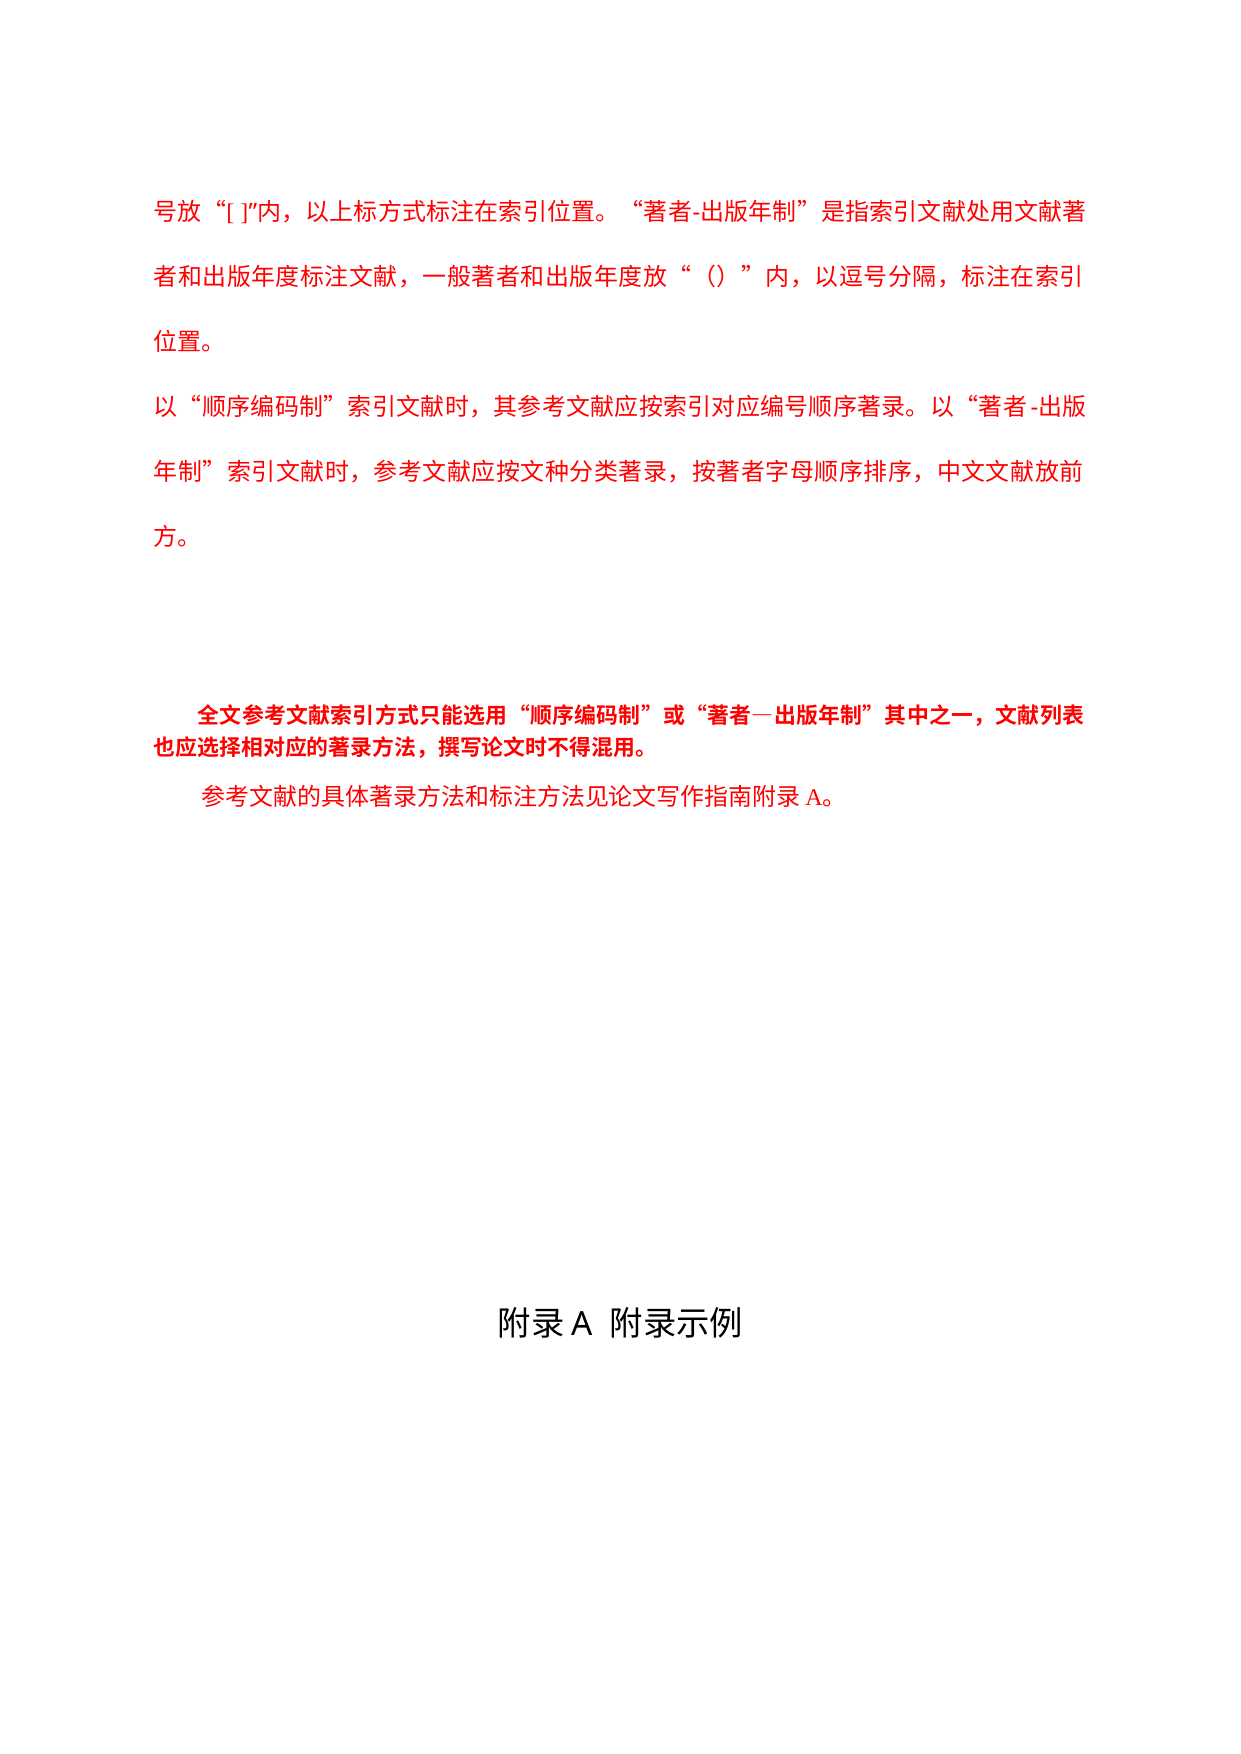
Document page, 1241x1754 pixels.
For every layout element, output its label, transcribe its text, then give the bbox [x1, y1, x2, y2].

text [153, 177, 1087, 372]
subtitle 附录A 附录示例 [153, 1289, 1087, 1354]
text 以“顺序编码制”索引文献时，其参考文献应按索引对应编号顺序著录。以“著者-出版年制”索引文献时，参考文献应按文种分类著录，按著者字母顺序排序，中文文献放前方。 [153, 372, 1087, 567]
text 参考文献的具体著录方法和标注方法见论文写作指南附录A。 [153, 762, 1087, 827]
text 全文参考文献索引方式只能选用“顺序编码制”或“著者—出版年制”其中之一，文献列表也应选择相对应的著录方法，撰写论文时不得混用。 [153, 697, 1087, 762]
